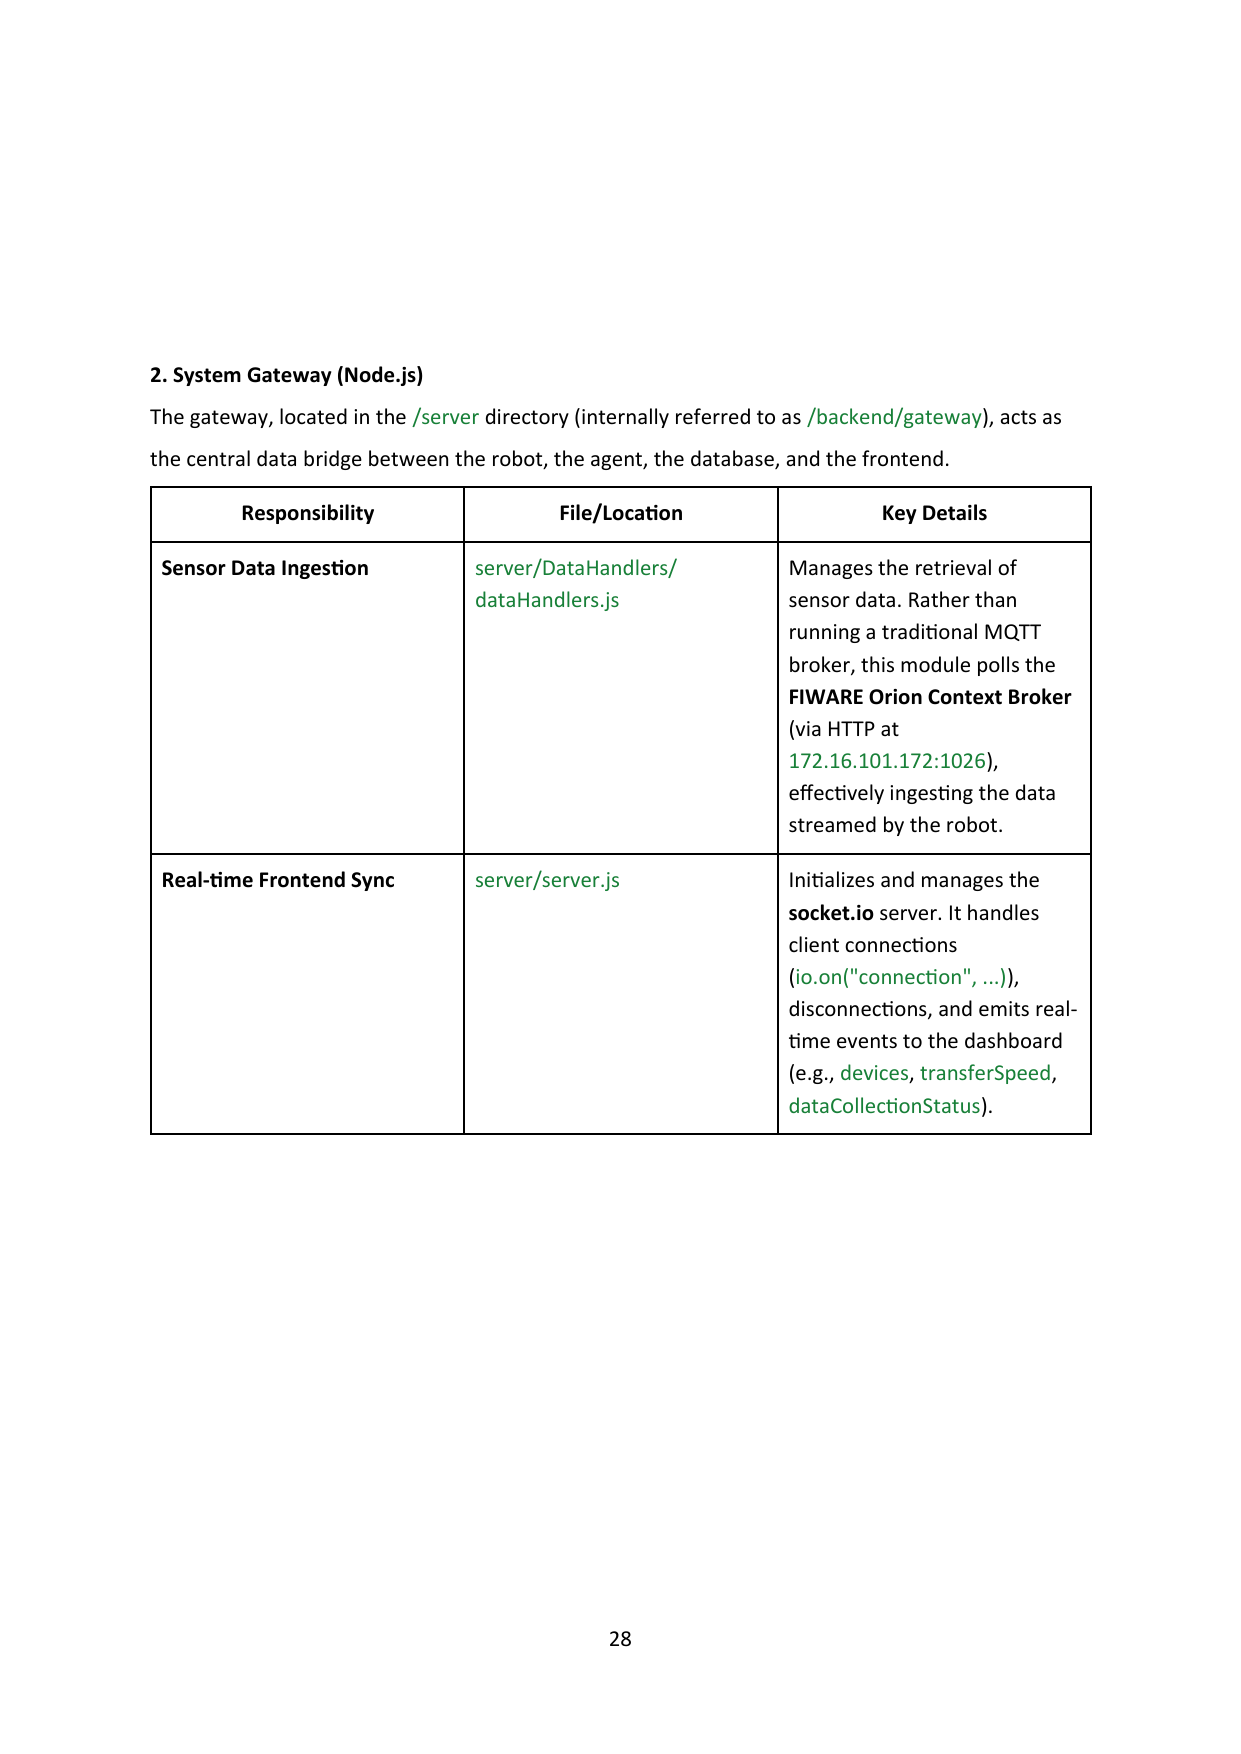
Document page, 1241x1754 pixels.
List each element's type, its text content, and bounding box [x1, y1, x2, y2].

table_cell Real-time Frontend Sync [152, 855, 463, 1133]
table_cell server/DataHandlers/dataHandlers.js [465, 543, 777, 853]
table_cell Initializes and manages the socket.io server. It handles client connections (io.on("connection", ...)), disconnections, and emits real-time events to the dashboard (e.g., devices, transferSpeed, dataCollectionStatus). [779, 855, 1090, 1133]
text The gateway, located in the /server directory (internally referred to as /backend/gateway), acts as the central data bridge between the robot, the agent, the database, and the frontend. [150, 402, 1090, 472]
table_header Responsibility [152, 488, 463, 541]
text 2. System Gateway (Node.js) [150, 360, 1090, 388]
table_header File/Location [465, 488, 777, 541]
table_cell Sensor Data Ingestion [152, 543, 463, 853]
table_cell server/server.js [465, 855, 777, 1133]
table_header Key Details [779, 488, 1090, 541]
table_cell Manages the retrieval of sensor data. Rather than running a traditional MQTT broker, this module polls the FIWARE Orion Context Broker (via HTTP at 172.16.101.172:1026), effectively ingesting the data streamed by the robot. [779, 543, 1090, 853]
